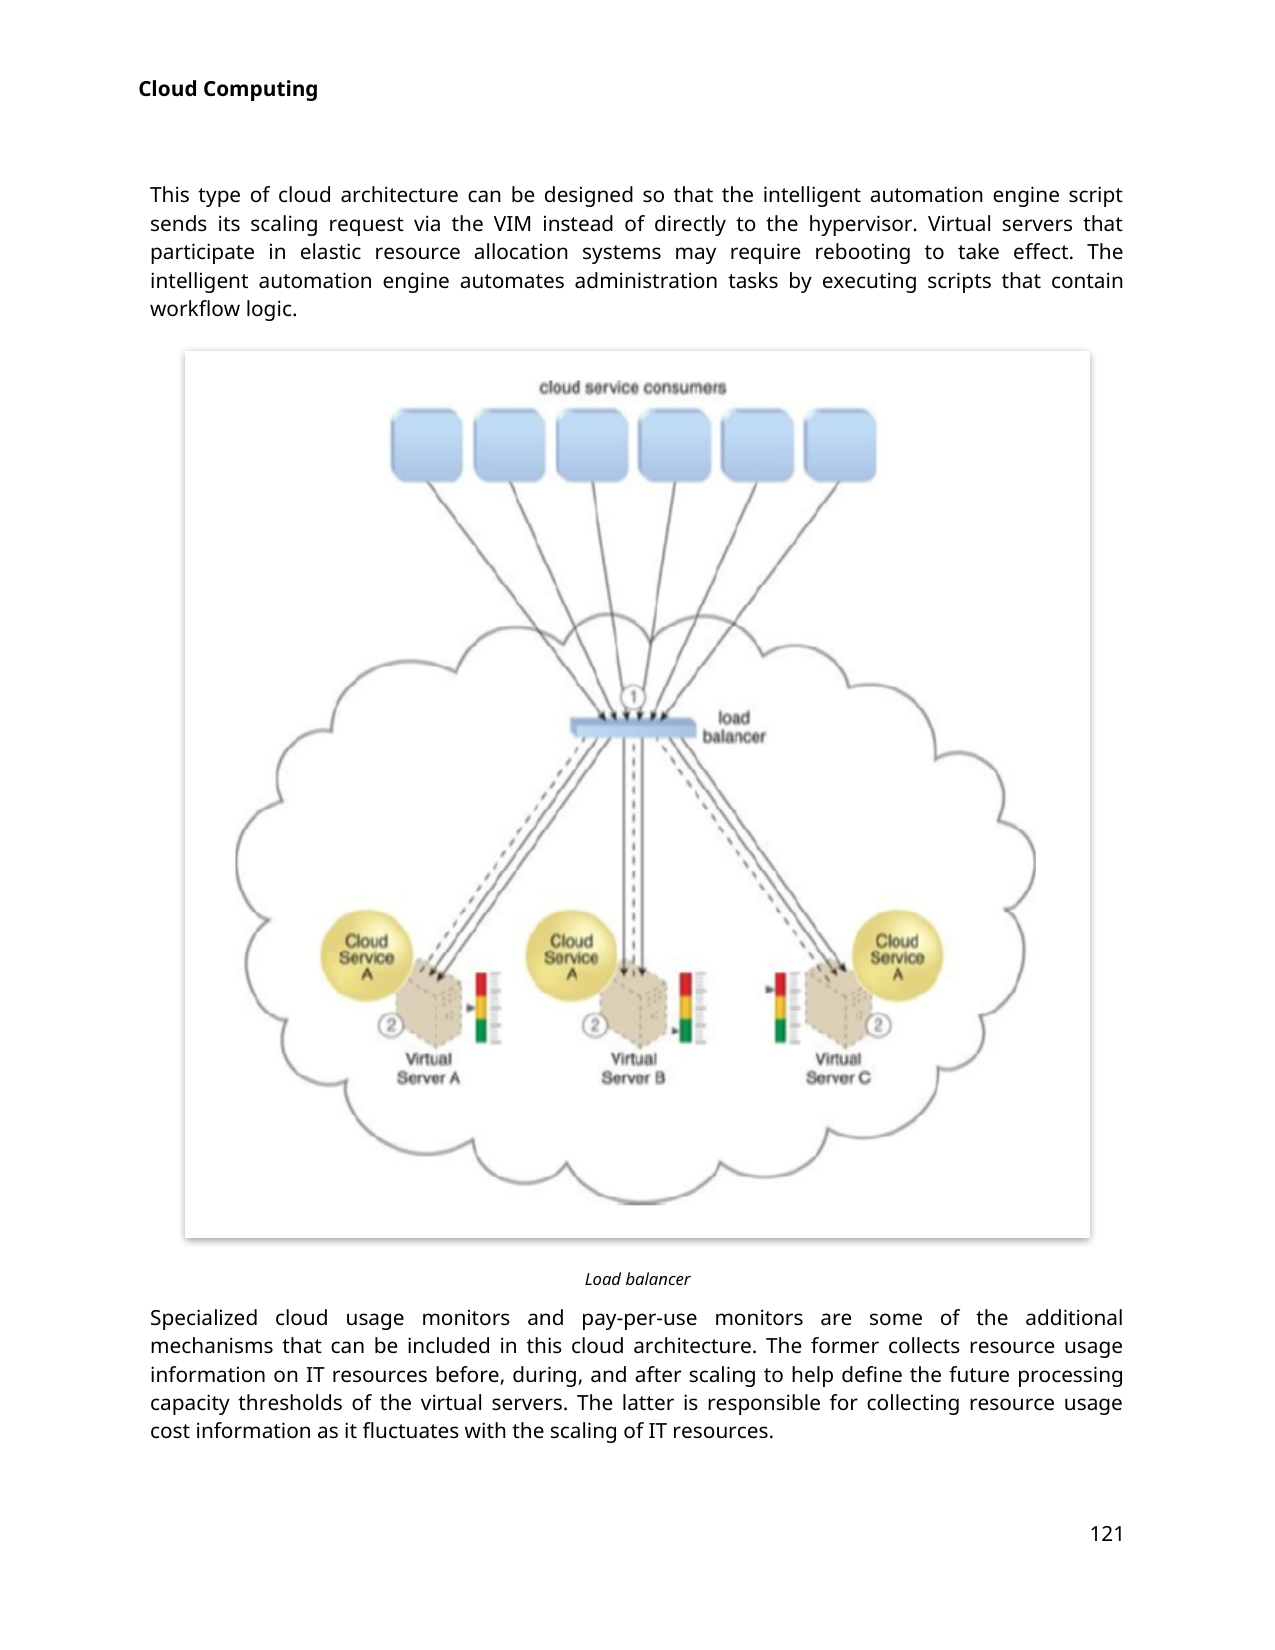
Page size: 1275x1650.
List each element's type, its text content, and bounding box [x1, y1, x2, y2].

picture [200, 365, 1075, 1223]
text Specialized cloud usage monitors and pay-per-use monitors are some of the additional mechanisms that can be included in this cloud architecture. The former collects resource usage information on IT resources before, during, and after scaling to help define the future processing capacity thresholds of the virtual servers. The latter is responsible for collecting resource usage cost information as it fluctuates with the scaling of IT resources. [150, 1303, 1125, 1445]
text Load balancer [150, 1268, 1125, 1290]
text This type of cloud architecture can be designed so that the intelligent automation engine script sends its scaling request via the VIM instead of directly to the hypervisor. Virtual servers that participate in elastic resource allocation systems may require rebooting to take effect. The intelligent automation engine automates administration tasks by executing scripts that contain workflow logic. [150, 181, 1125, 323]
